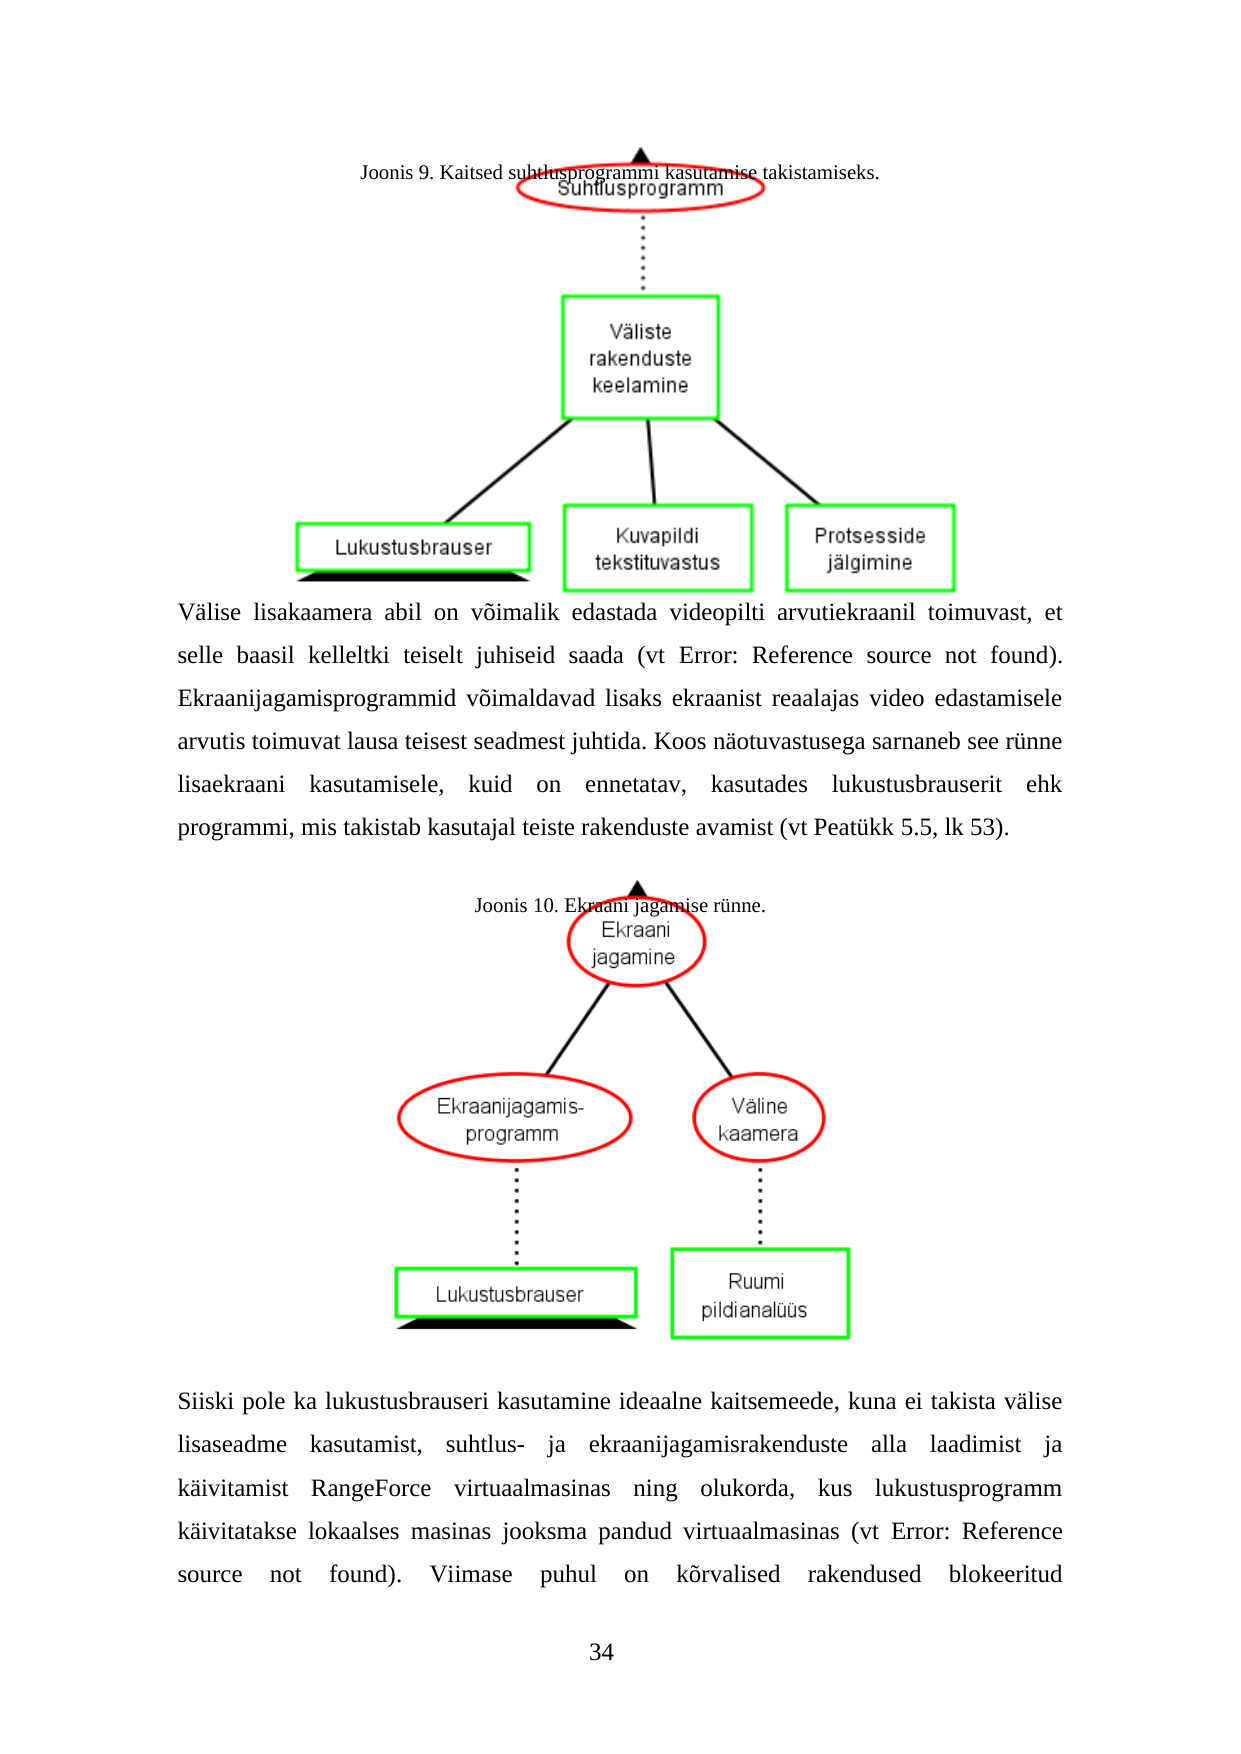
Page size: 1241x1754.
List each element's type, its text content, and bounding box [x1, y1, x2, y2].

text Joonis 9. Kaitsed suhtlusprogrammi kasutamise takistamiseks. [360, 160, 880, 184]
text Joonis 10. Ekraani jagamise rünne. [474, 893, 766, 917]
picture [280, 147, 960, 597]
picture [379, 880, 861, 1348]
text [177, 880, 1063, 1588]
